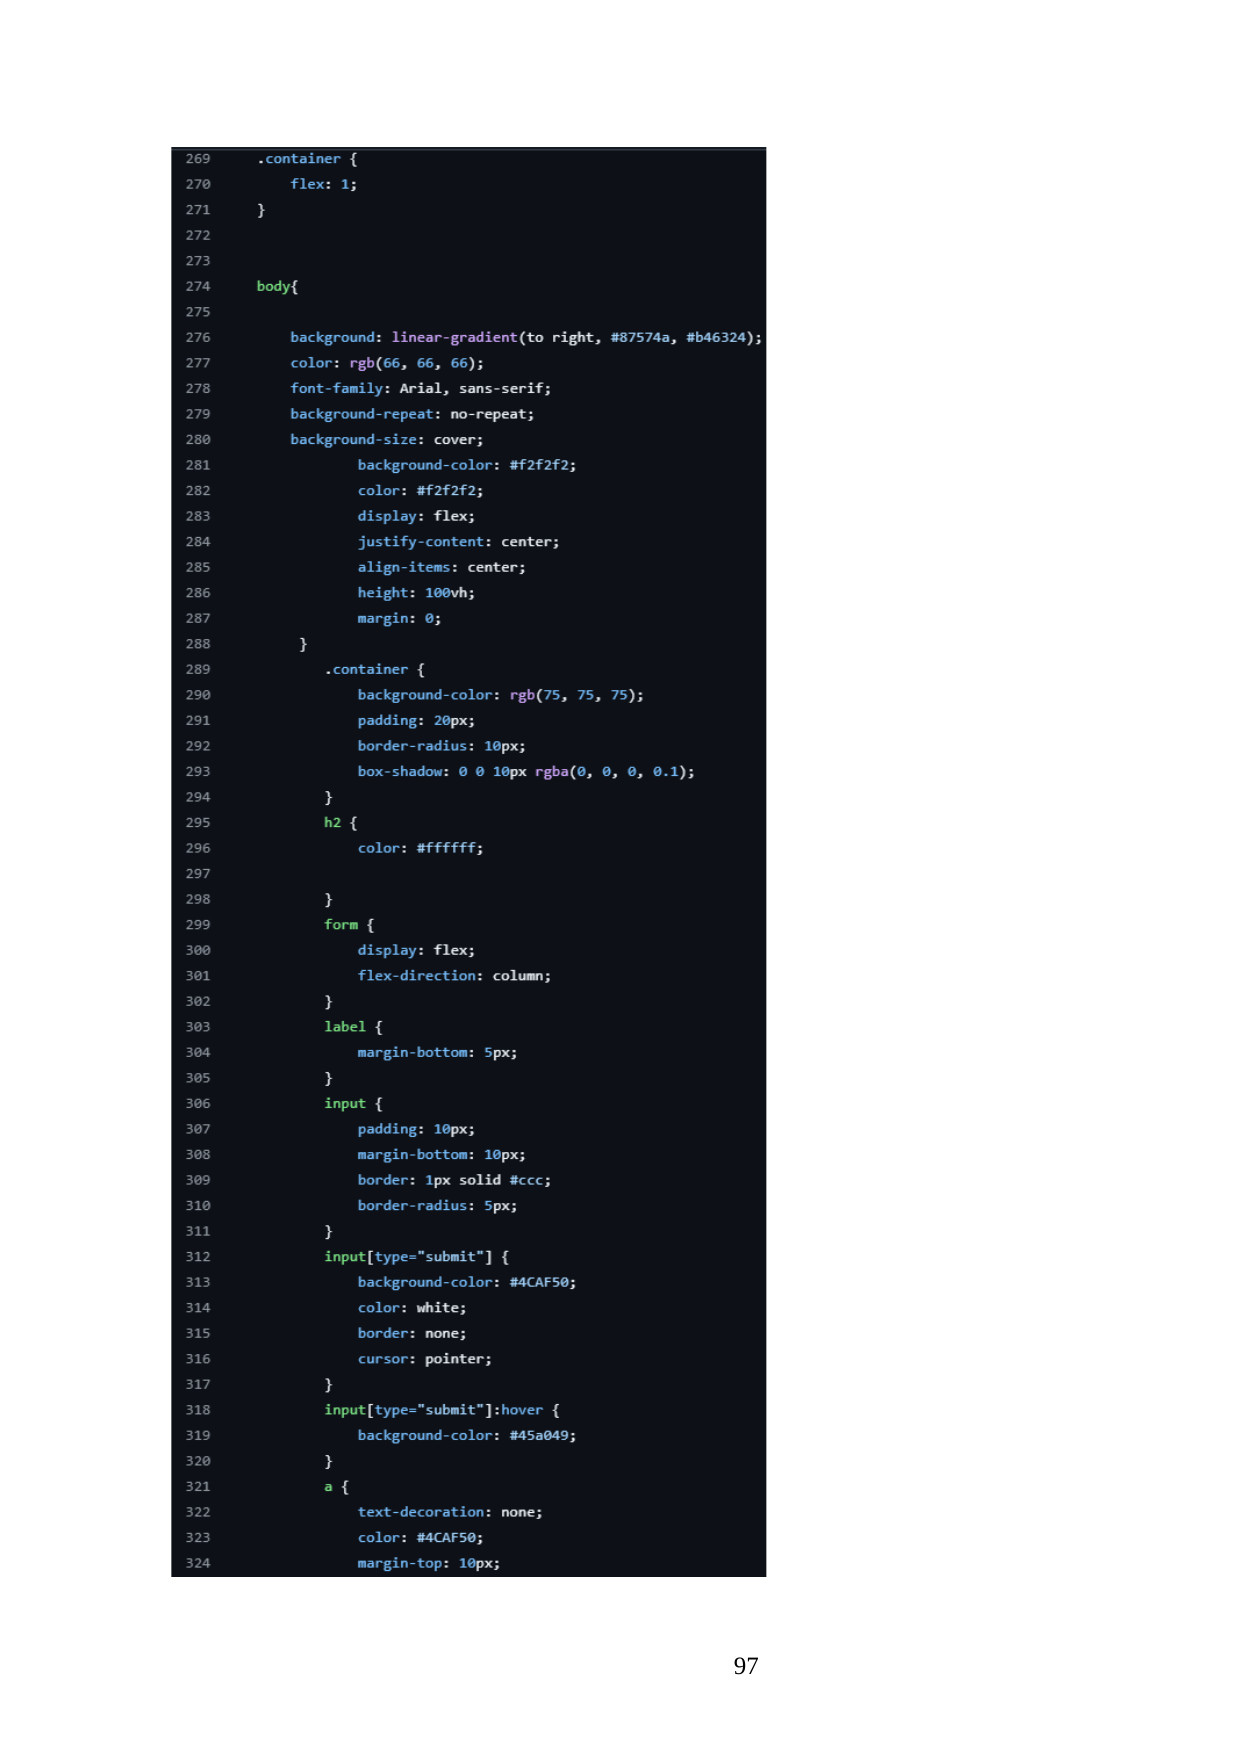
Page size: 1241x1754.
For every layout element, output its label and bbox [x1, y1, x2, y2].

picture [171, 147, 767, 1577]
